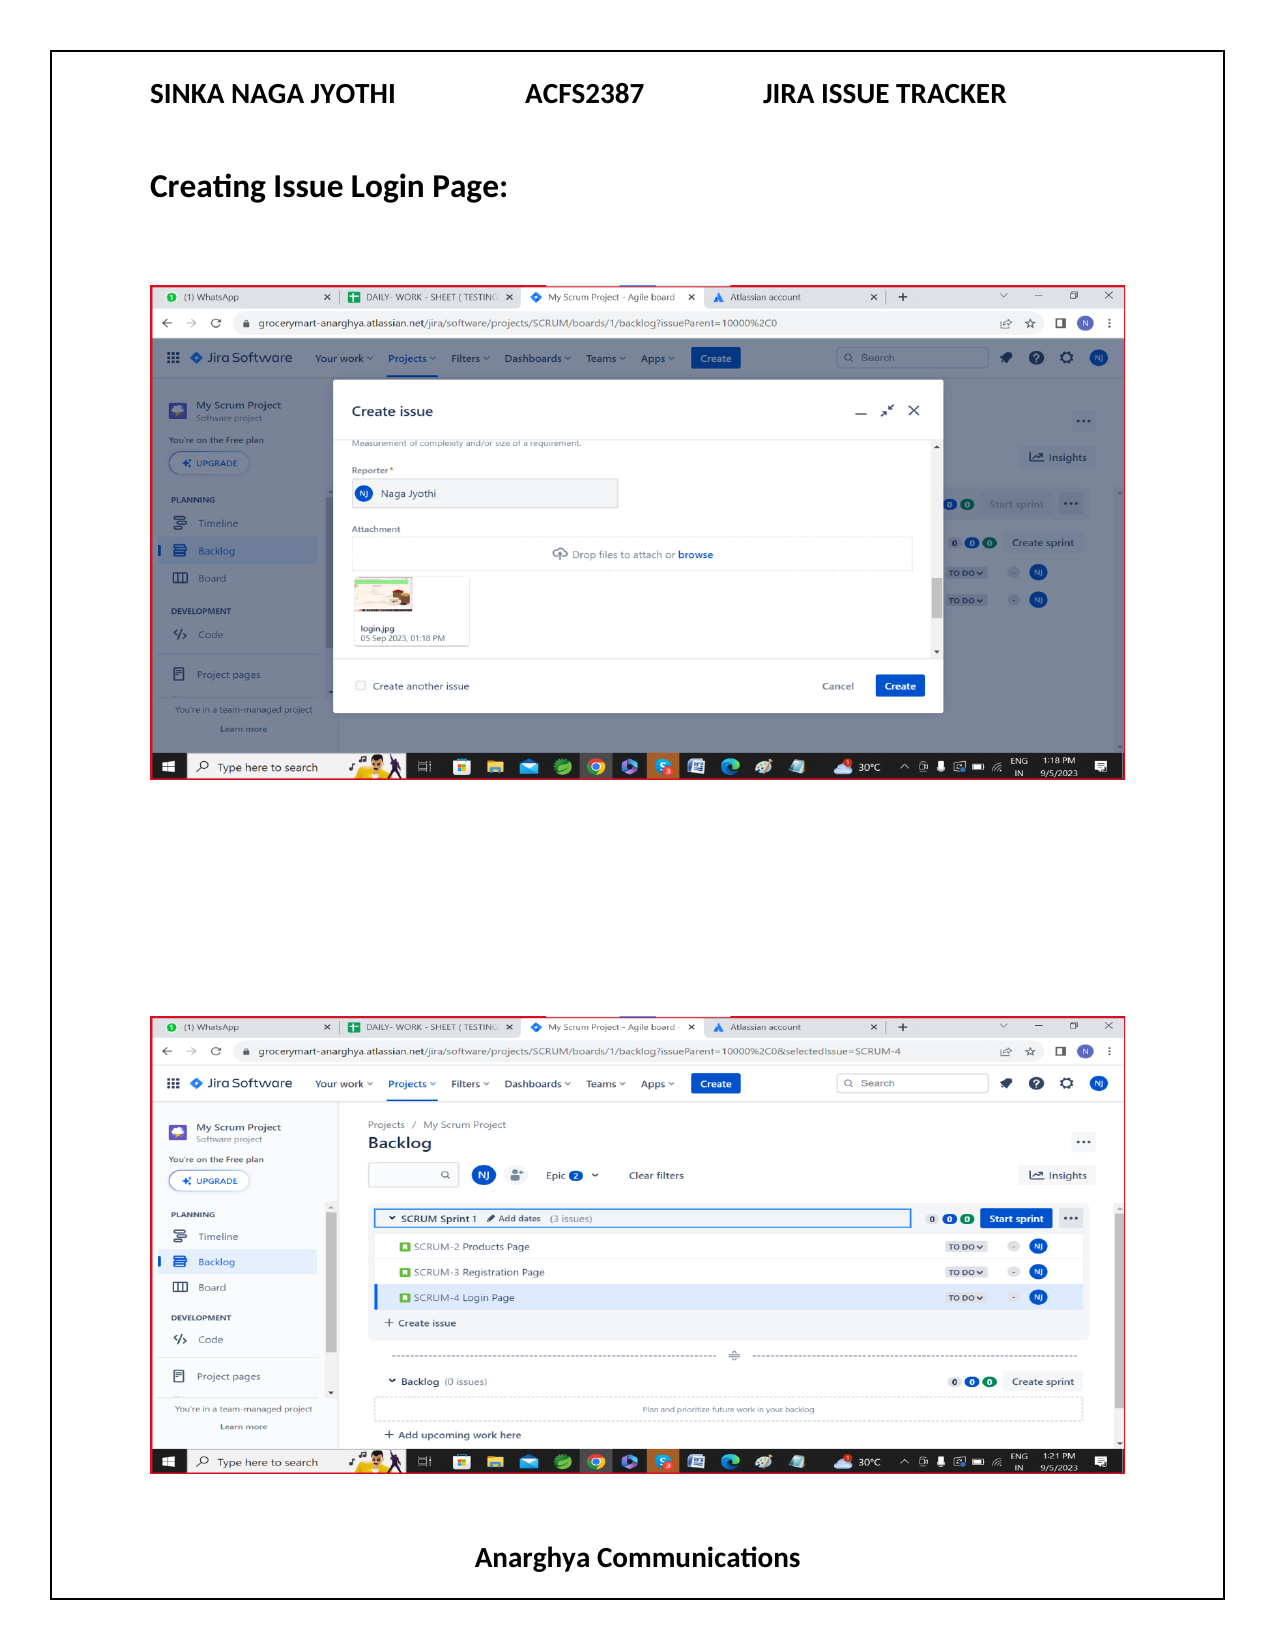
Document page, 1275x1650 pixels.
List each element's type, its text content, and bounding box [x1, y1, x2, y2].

picture [150, 285, 1125, 780]
text Creating Issue Login Page: [150, 165, 1125, 206]
picture [150, 1016, 1125, 1474]
